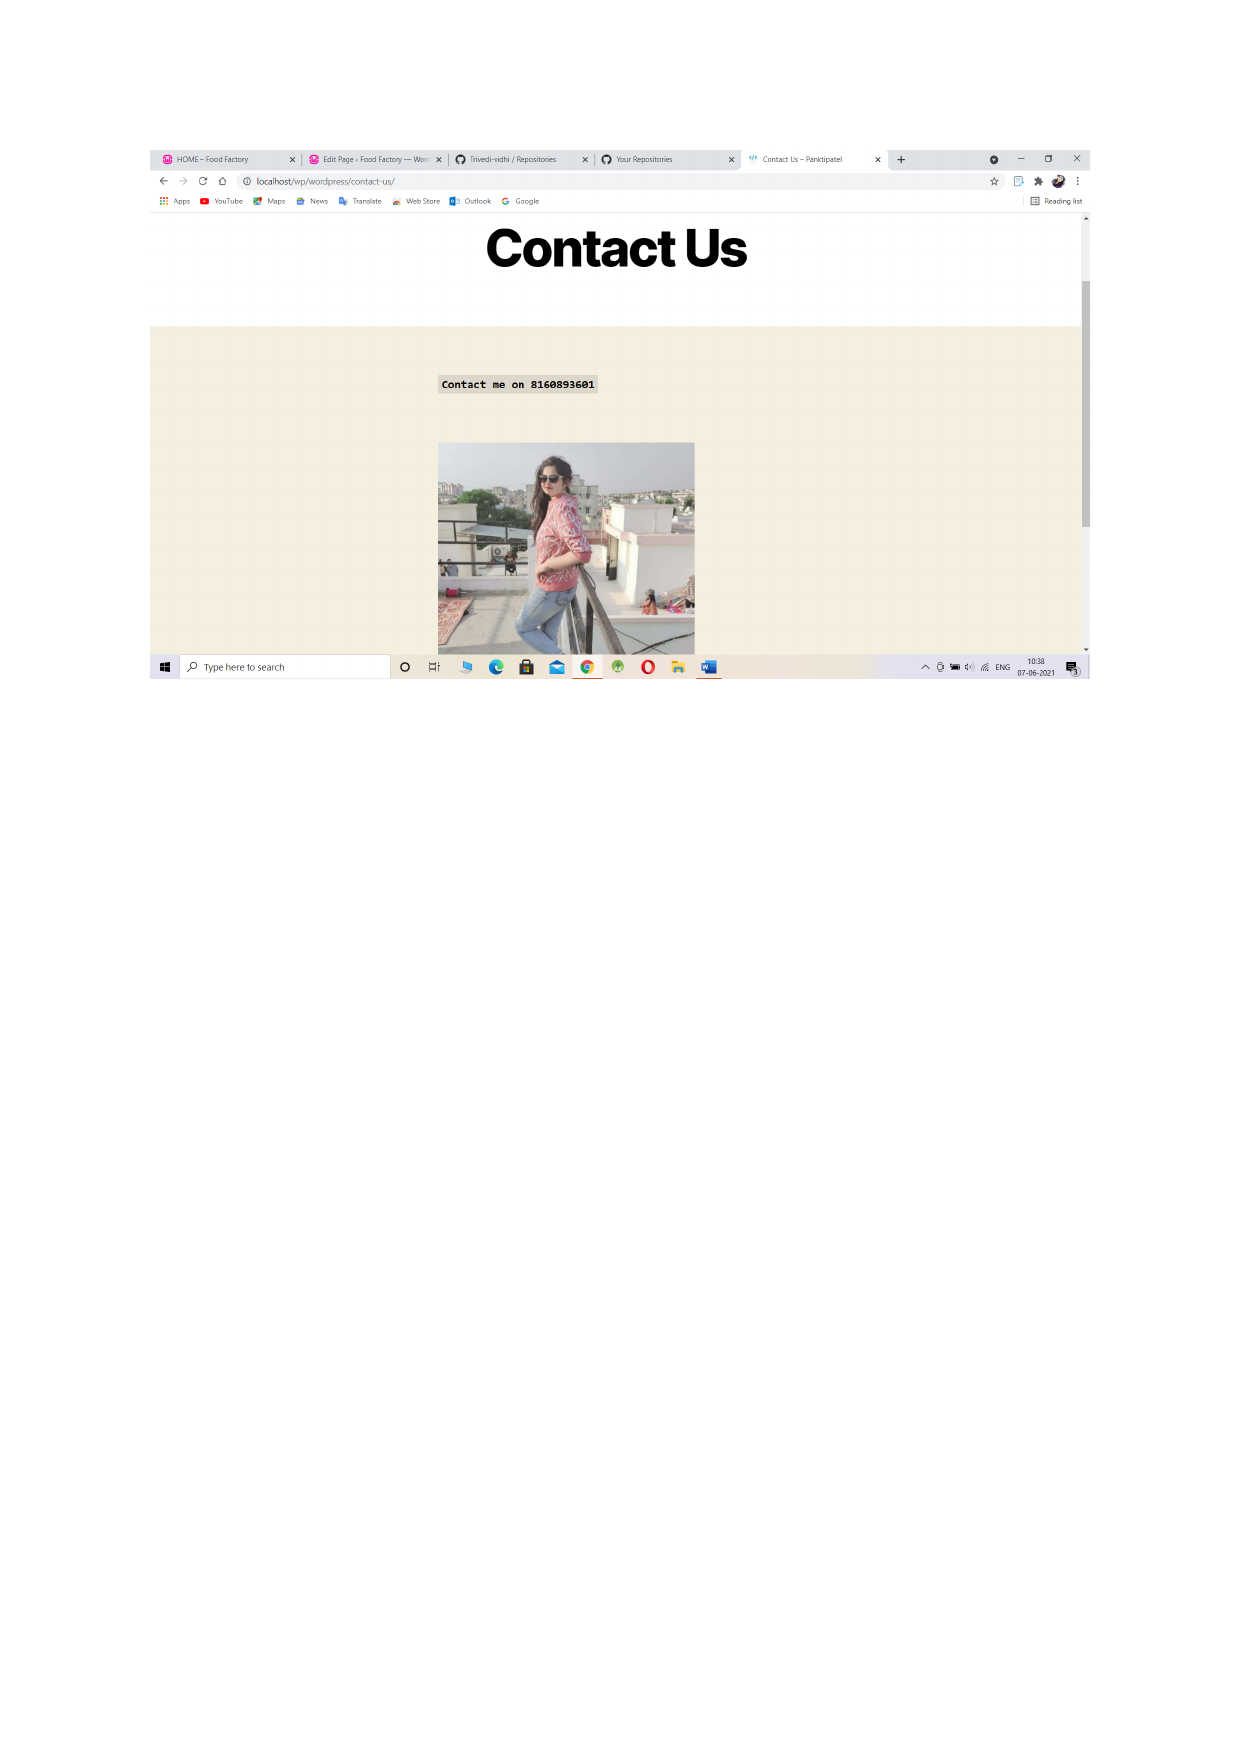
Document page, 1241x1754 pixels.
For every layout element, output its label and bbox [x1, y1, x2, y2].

picture [150, 150, 1091, 679]
